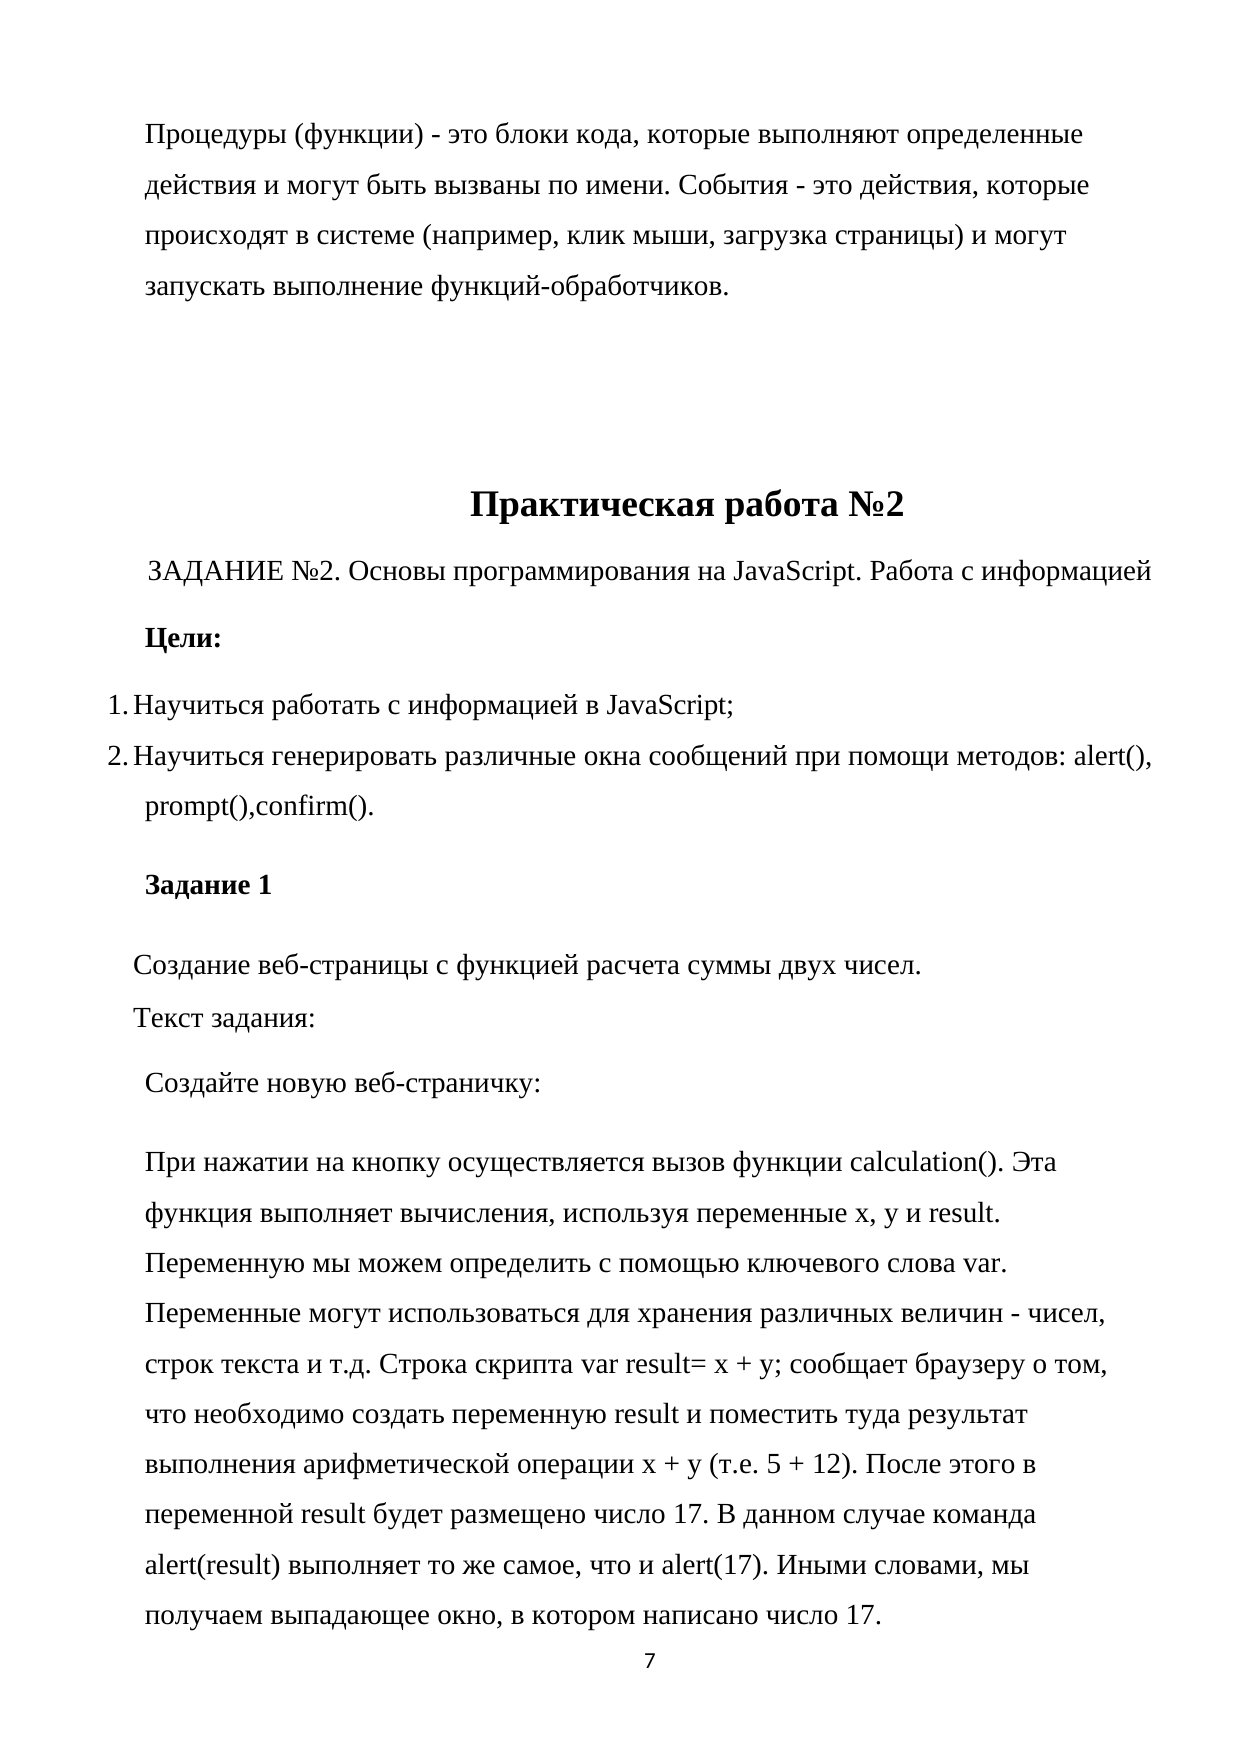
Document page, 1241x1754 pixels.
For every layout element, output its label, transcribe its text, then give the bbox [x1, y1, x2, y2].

text Задание 1 [144, 867, 1155, 901]
text Цели: [144, 620, 1155, 654]
text Создайте новую веб-страничку: [144, 1065, 1155, 1098]
text Практическая работа №2 [208, 481, 1166, 524]
text ЗАДАНИЕ №2. Основы программирования на JavaScript. Работа с информацией [144, 553, 1155, 587]
list Научиться генерировать различные окна сообщений при помощи методов: alert(), prompt(),confirm(). [107, 738, 1155, 821]
list Научиться работать с информацией в JavaScript; [107, 687, 1155, 721]
text При нажатии на кнопку осуществляется вызов функции calculation(). Эта функция выполняет вычисления, используя переменные x, y и result. Переменную мы можем определить с помощью ключевого слова var. Переменные могут использоваться для хранения различных величин - чисел, строк текста и т.д. Строка скрипта var result= x + y; сообщает браузеру о том, что необходимо создать переменную result и поместить туда результат выполнения арифметической операции x + y (т.е. 5 + 12). После этого в переменной result будет размещено число 17. В данном случае команда alert(result) выполняет то же самое, что и alert(17). Иными словами, мы получаем выпадающее окно, в котором написано число 17. [144, 1144, 1155, 1631]
text Процедуры (функции) - это блоки кода, которые выполняют определенные действия и могут быть вызваны по имени. События - это действия, которые происходят в системе (например, клик мыши, загрузка страницы) и могут запускать выполнение функций-обработчиков. [144, 117, 1155, 301]
text Создание веб-страницы с функцией расчета суммы двух чисел. [133, 947, 1166, 980]
text Текст задания: [133, 1000, 1166, 1033]
